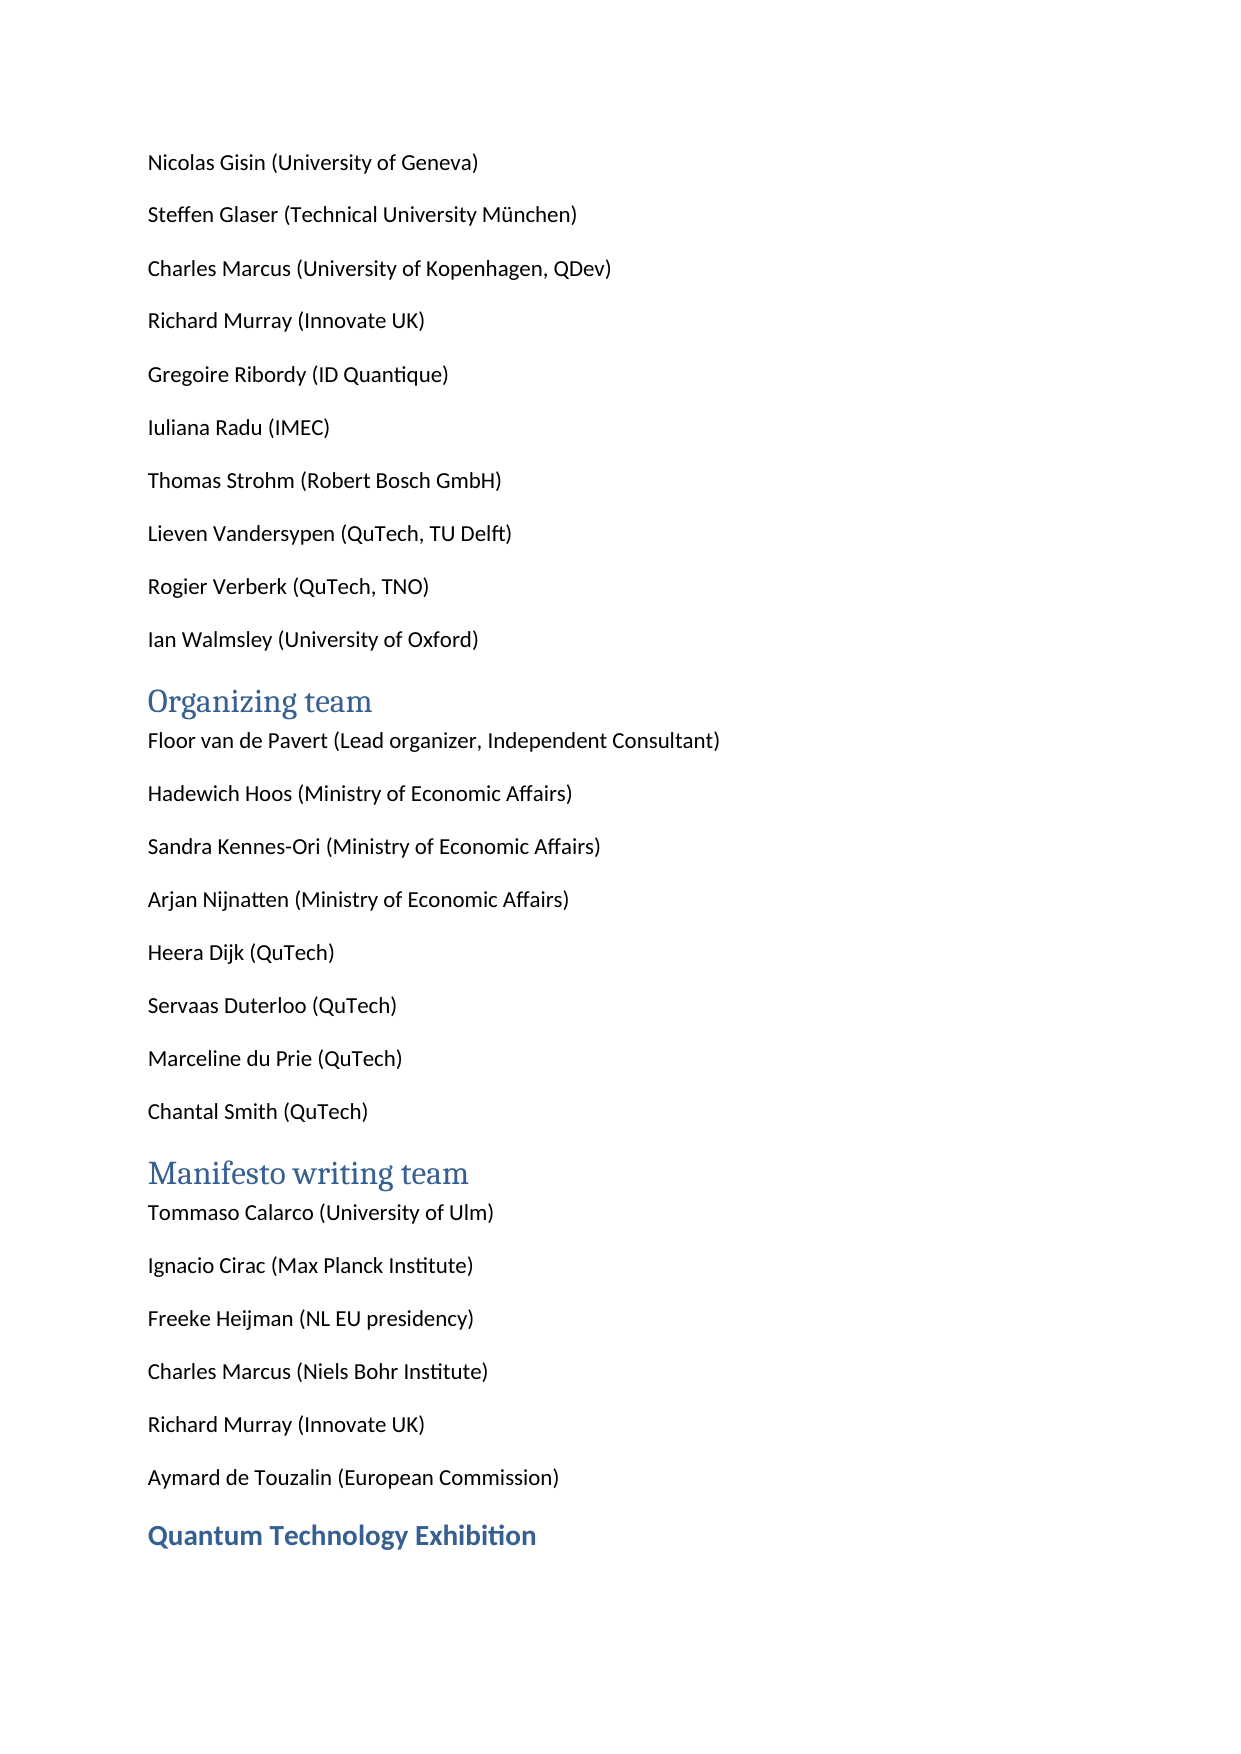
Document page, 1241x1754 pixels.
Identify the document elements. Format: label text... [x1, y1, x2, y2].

text Steffen Glaser (Technical University München) [148, 201, 1093, 229]
text Freeke Heijman (NL EU presidency) [148, 1304, 1093, 1332]
text Charles Marcus (University of Kopenhagen, QDev) [148, 254, 1093, 282]
text Gregoire Ribordy (ID Quantique) [148, 360, 1093, 388]
text Richard Murray (Innovate UK) [148, 307, 1093, 335]
subtitle Manifesto writing team [148, 1154, 1093, 1193]
text Sandra Kennes-Ori (Ministry of Economic Affairs) [148, 832, 1093, 860]
text Charles Marcus (Niels Bohr Institute) [148, 1357, 1093, 1386]
text Iuliana Radu (IMEC) [148, 413, 1093, 441]
text Lieven Vandersypen (QuTech, TU Delft) [148, 519, 1093, 547]
text Heera Dijk (QuTech) [148, 938, 1093, 966]
text Chantal Smith (QuTech) [148, 1097, 1093, 1125]
text Arjan Nijnatten (Ministry of Economic Affairs) [148, 885, 1093, 913]
text Hadewich Hoos (Ministry of Economic Affairs) [148, 779, 1093, 807]
text Nicolas Gisin (University of Geneva) [148, 148, 1093, 176]
text Servaas Duterloo (QuTech) [148, 991, 1093, 1019]
text Tommaso Calarco (University of Ulm) [148, 1198, 1093, 1226]
text Richard Murray (Innovate UK) [148, 1411, 1093, 1438]
text Floor van de Pavert (Lead organizer, Independent Consultant) [148, 726, 1093, 754]
text Quantum Technology Exhibition [148, 1517, 1093, 1552]
text Ian Walmsley (University of Oxford) [148, 625, 1093, 653]
text Aymard de Touzalin (European Commission) [148, 1463, 1093, 1492]
text Thomas Strohm (Robert Bosch GmbH) [148, 466, 1093, 494]
subtitle Organizing team [148, 682, 1093, 720]
text Rogier Verberk (QuTech, TNO) [148, 572, 1093, 600]
text Marceline du Prie (QuTech) [148, 1044, 1093, 1072]
text Ignacio Cirac (Max Planck Institute) [148, 1251, 1093, 1279]
